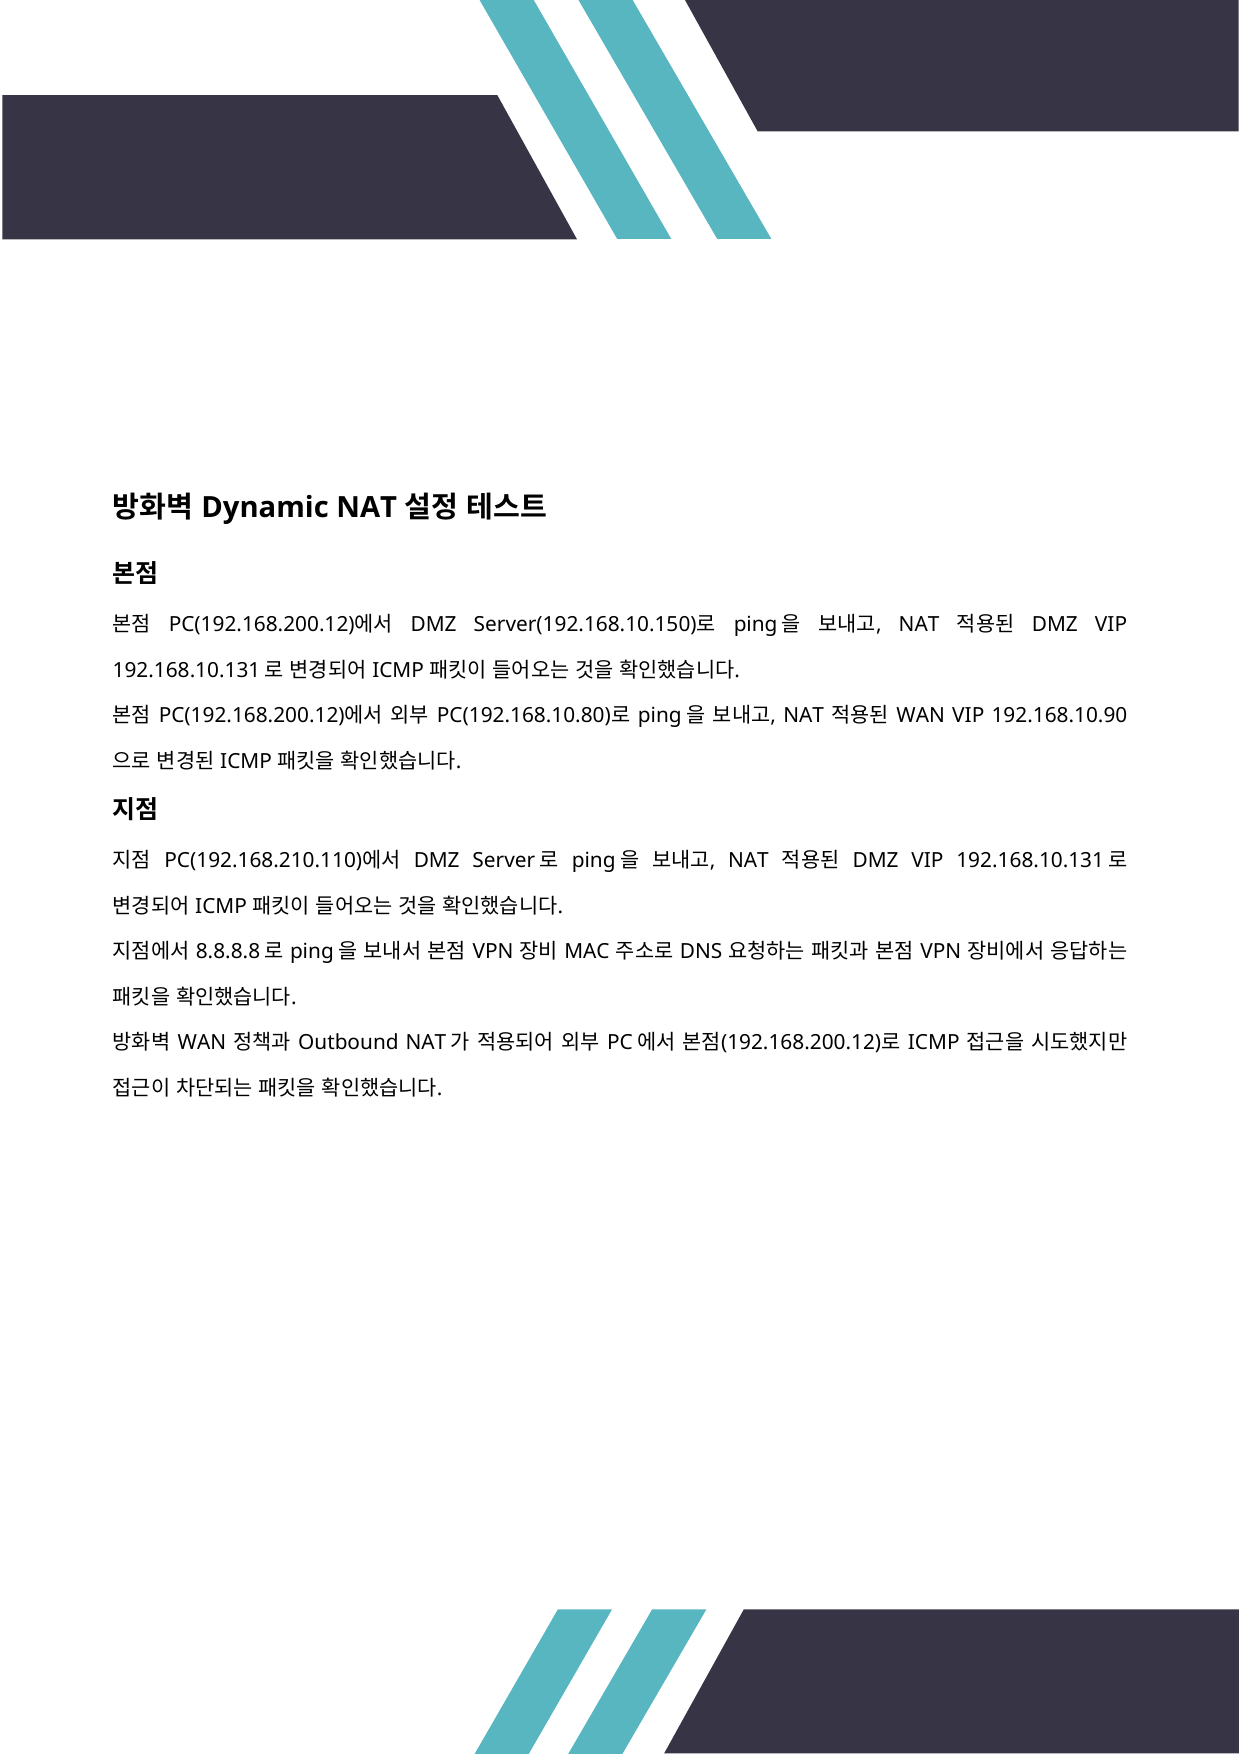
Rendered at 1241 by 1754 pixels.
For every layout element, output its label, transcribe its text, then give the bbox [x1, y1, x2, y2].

text 지점 PC(192.168.210.110)에서 DMZ Server로 ping을 보내고, NAT 적용된 DMZ VIP 192.168.10.131로 변경되어 ICMP 패킷이 들어오는 것을 확인했습니다. [112, 844, 1128, 919]
text 본점 PC(192.168.200.12)에서 DMZ Server(192.168.10.150)로 ping을 보내고, NAT 적용된 DMZ VIP 192.168.10.131로 변경되어 ICMP 패킷이 들어오는 것을 확인했습니다. [112, 608, 1128, 683]
text 본점 [112, 553, 1128, 589]
text 지점에서 8.8.8.8로 ping을 보내서 본점 VPN 장비 MAC 주소로 DNS 요청하는 패킷과 본점 VPN 장비에서 응답하는 패킷을 확인했습니다. [112, 934, 1128, 1010]
text 지점 [112, 789, 1128, 826]
text 본점 PC(192.168.200.12)에서 외부 PC(192.168.10.80)로 ping을 보내고, NAT 적용된 WAN VIP 192.168.10.90으로 변경된 ICMP 패킷을 확인했습니다. [112, 698, 1128, 774]
text 방화벽 Dynamic NAT 설정 테스트 [112, 484, 1128, 526]
text 방화벽 WAN 정책과 Outbound NAT가 적용되어 외부 PC에서 본점(192.168.200.12)로 ICMP 접근을 시도했지만 접근이 차단되는 패킷을 확인했습니다. [112, 1025, 1128, 1101]
